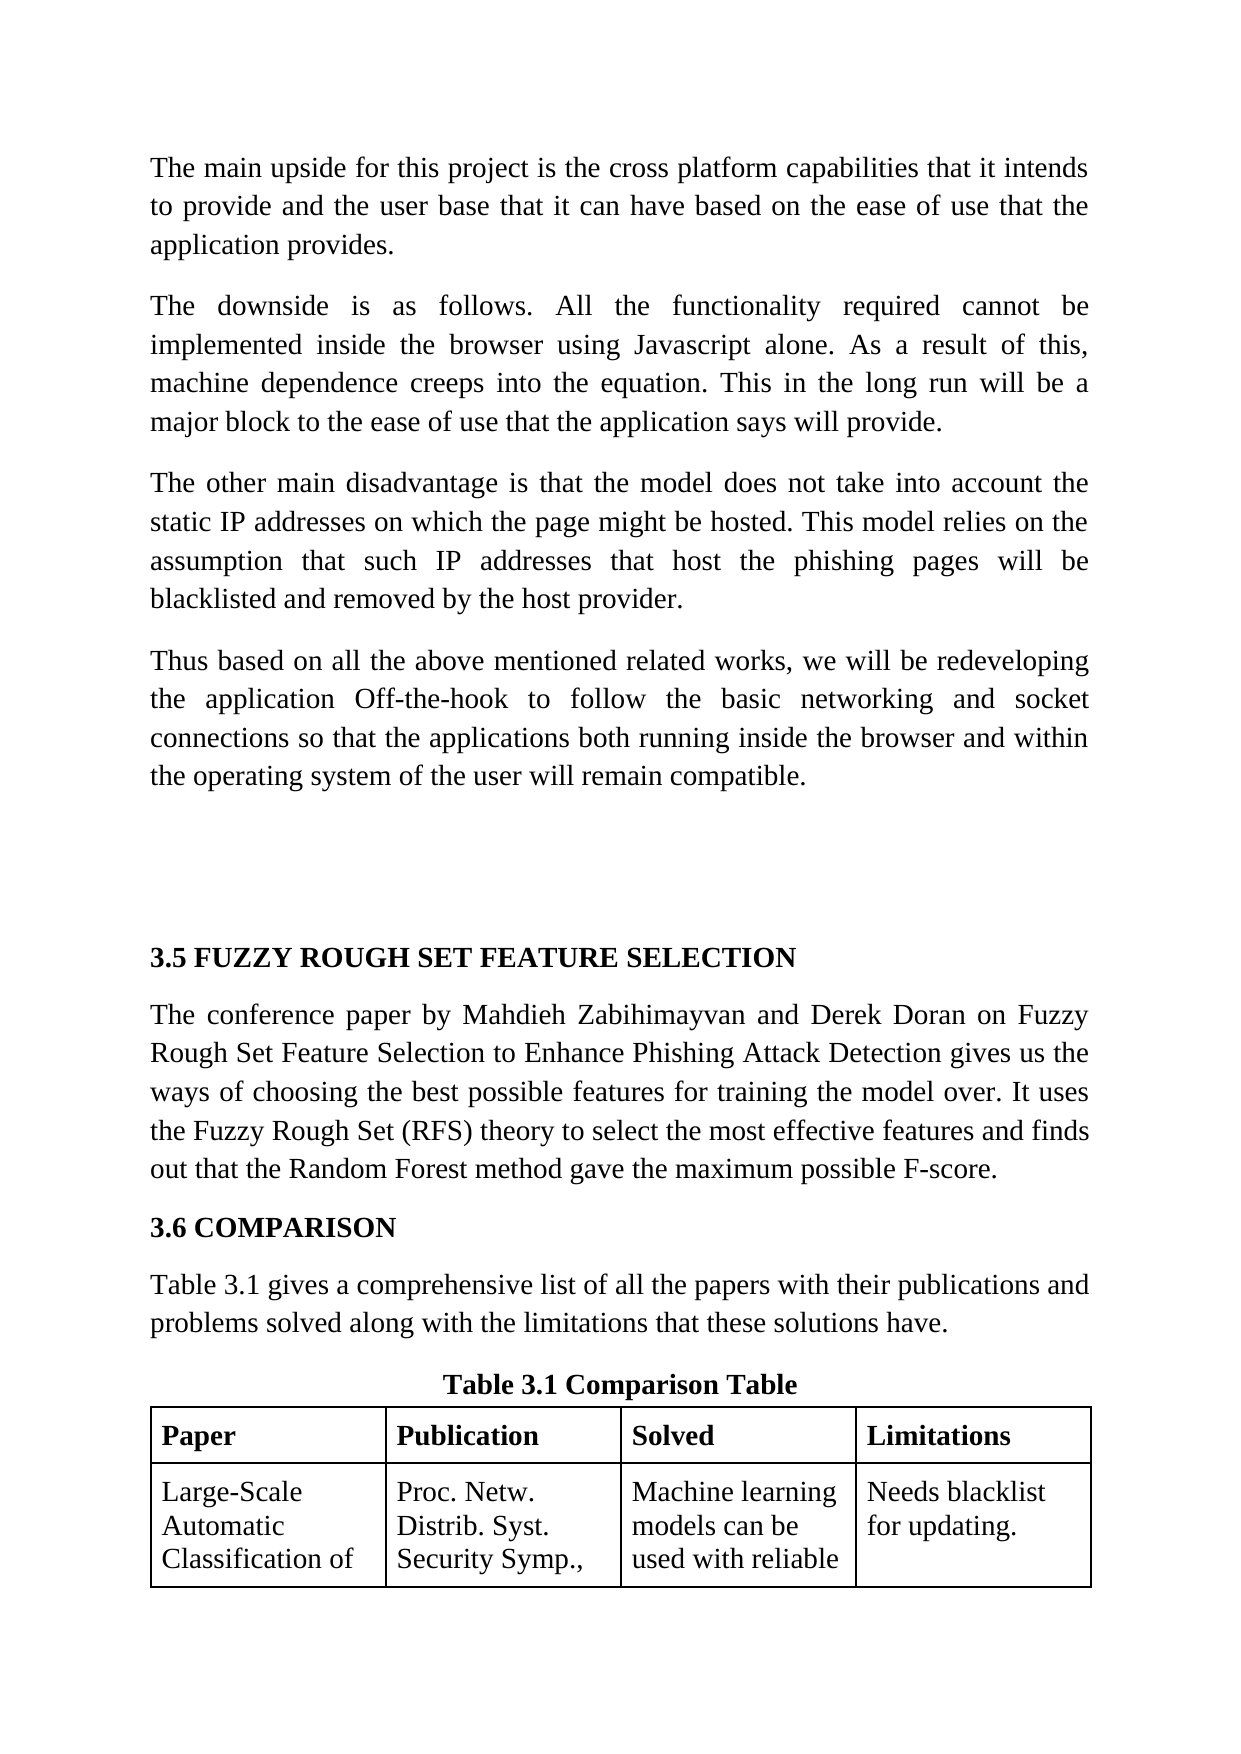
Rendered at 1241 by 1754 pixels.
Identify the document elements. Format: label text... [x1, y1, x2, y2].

text The main upside for this project is the cross platform capabilities that it intends to provide and the user base that it can have based on the ease of use that the application provides. [150, 150, 1090, 261]
text Thus based on all the above mentioned related works, we will be redeveloping the application Off-the-hook to follow the basic networking and socket connections so that the applications both running inside the browser and within the operating system of the user will remain compatible. [150, 643, 1090, 792]
subtitle 3.5 FUZZY ROUGH SET FEATURE SELECTION [150, 941, 1090, 974]
text The conference paper by Mahdieh Zabihimayvan and Derek Doran on Fuzzy Rough Set Feature Selection to Enhance Phishing Attack Detection gives us the ways of choosing the best possible features for training the model over. It uses the Fuzzy Rough Set (RFS) theory to select the most effective features and finds out that the Random Forest method gave the maximum possible F-score. [150, 997, 1090, 1185]
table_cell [152, 1464, 385, 1586]
text The other main disadvantage is that the model does not take into account the static IP addresses on which the page might be hosted. This model relies on the assumption that such IP addresses that host the phishing pages will be blacklisted and removed by the host provider. [150, 466, 1090, 615]
text Table 3.1 Comparison Table [150, 1367, 1090, 1401]
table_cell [622, 1464, 855, 1586]
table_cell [857, 1464, 1090, 1586]
text Table 3.1 gives a comprehensive list of all the papers with their publications and problems solved along with the limitations that these solutions have. [150, 1267, 1090, 1339]
table_header Publication [387, 1408, 620, 1462]
table_header Paper [152, 1408, 385, 1462]
table_header Solved [622, 1408, 855, 1462]
table_header Limitations [857, 1408, 1090, 1462]
text The downside is as follows. All the functionality required cannot be implemented inside the browser using Javascript alone. As a result of this, machine dependence creeps into the equation. This in the long run will be a major block to the ease of use that the application says will provide. [150, 288, 1090, 438]
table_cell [387, 1464, 620, 1586]
subtitle 3.6 COMPARISON [150, 1211, 1090, 1244]
